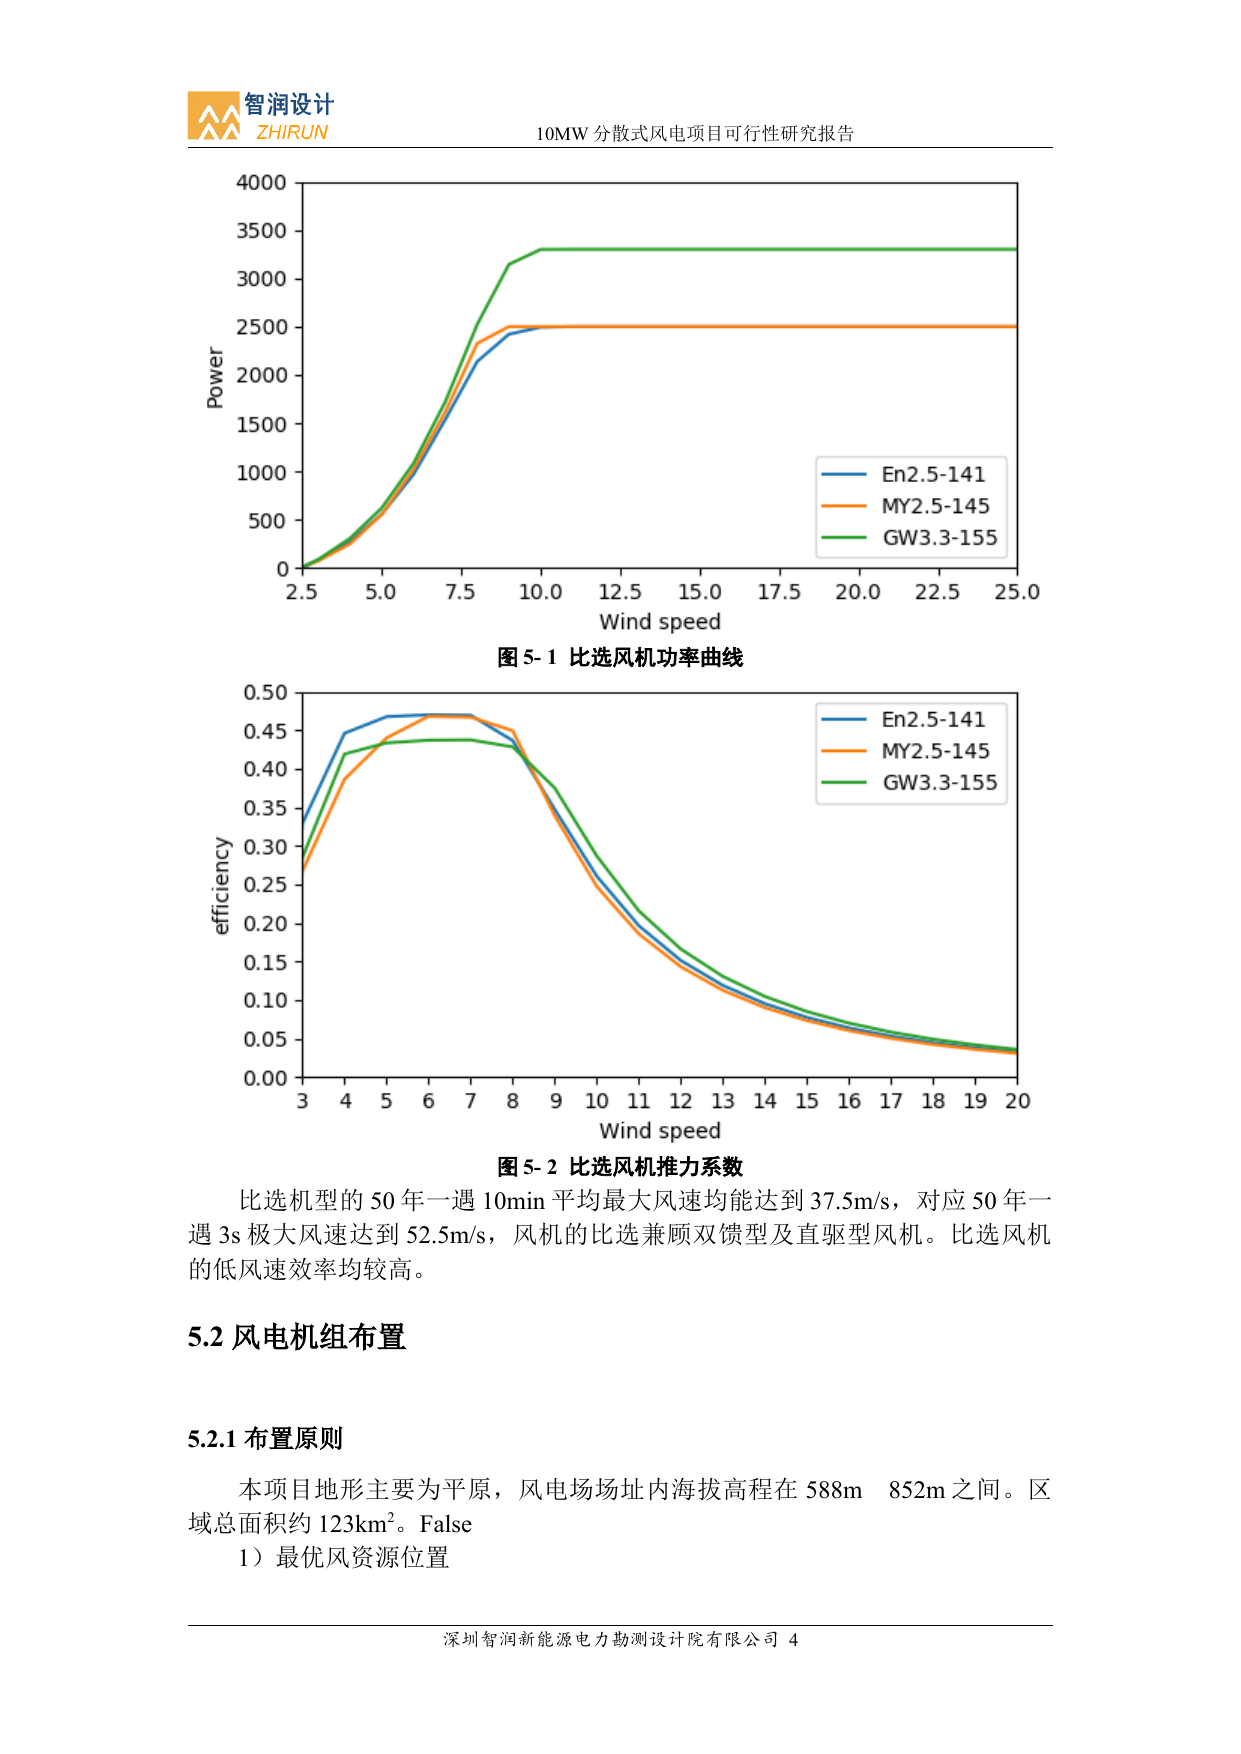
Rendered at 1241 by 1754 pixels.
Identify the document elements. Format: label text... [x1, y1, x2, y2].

picture [206, 163, 1047, 637]
title 5.2.1 布置原则 [187, 1420, 1053, 1454]
text 本项目地形主要为平原，风电场场址内海拔高程在588m～852m之间。区域总面积约123km2。False [187, 1471, 1053, 1539]
text 图5- 1 比选风机功率曲线 [187, 639, 1053, 673]
picture [187, 88, 335, 141]
text 图5- 2 比选风机推力系数 [187, 1149, 1053, 1183]
text 1）最优风资源位置 [187, 1539, 1053, 1573]
text 比选机型的50年一遇10min平均最大风速均能达到/s，对应50年一遇3s极大风速达到/s，风机的比选兼顾双馈型及直驱型风机。比选风机的低风速效率均较高。 [187, 1183, 1053, 1284]
picture [206, 673, 1047, 1146]
subtitle 5.2 风电机组布置 [187, 1301, 1053, 1369]
